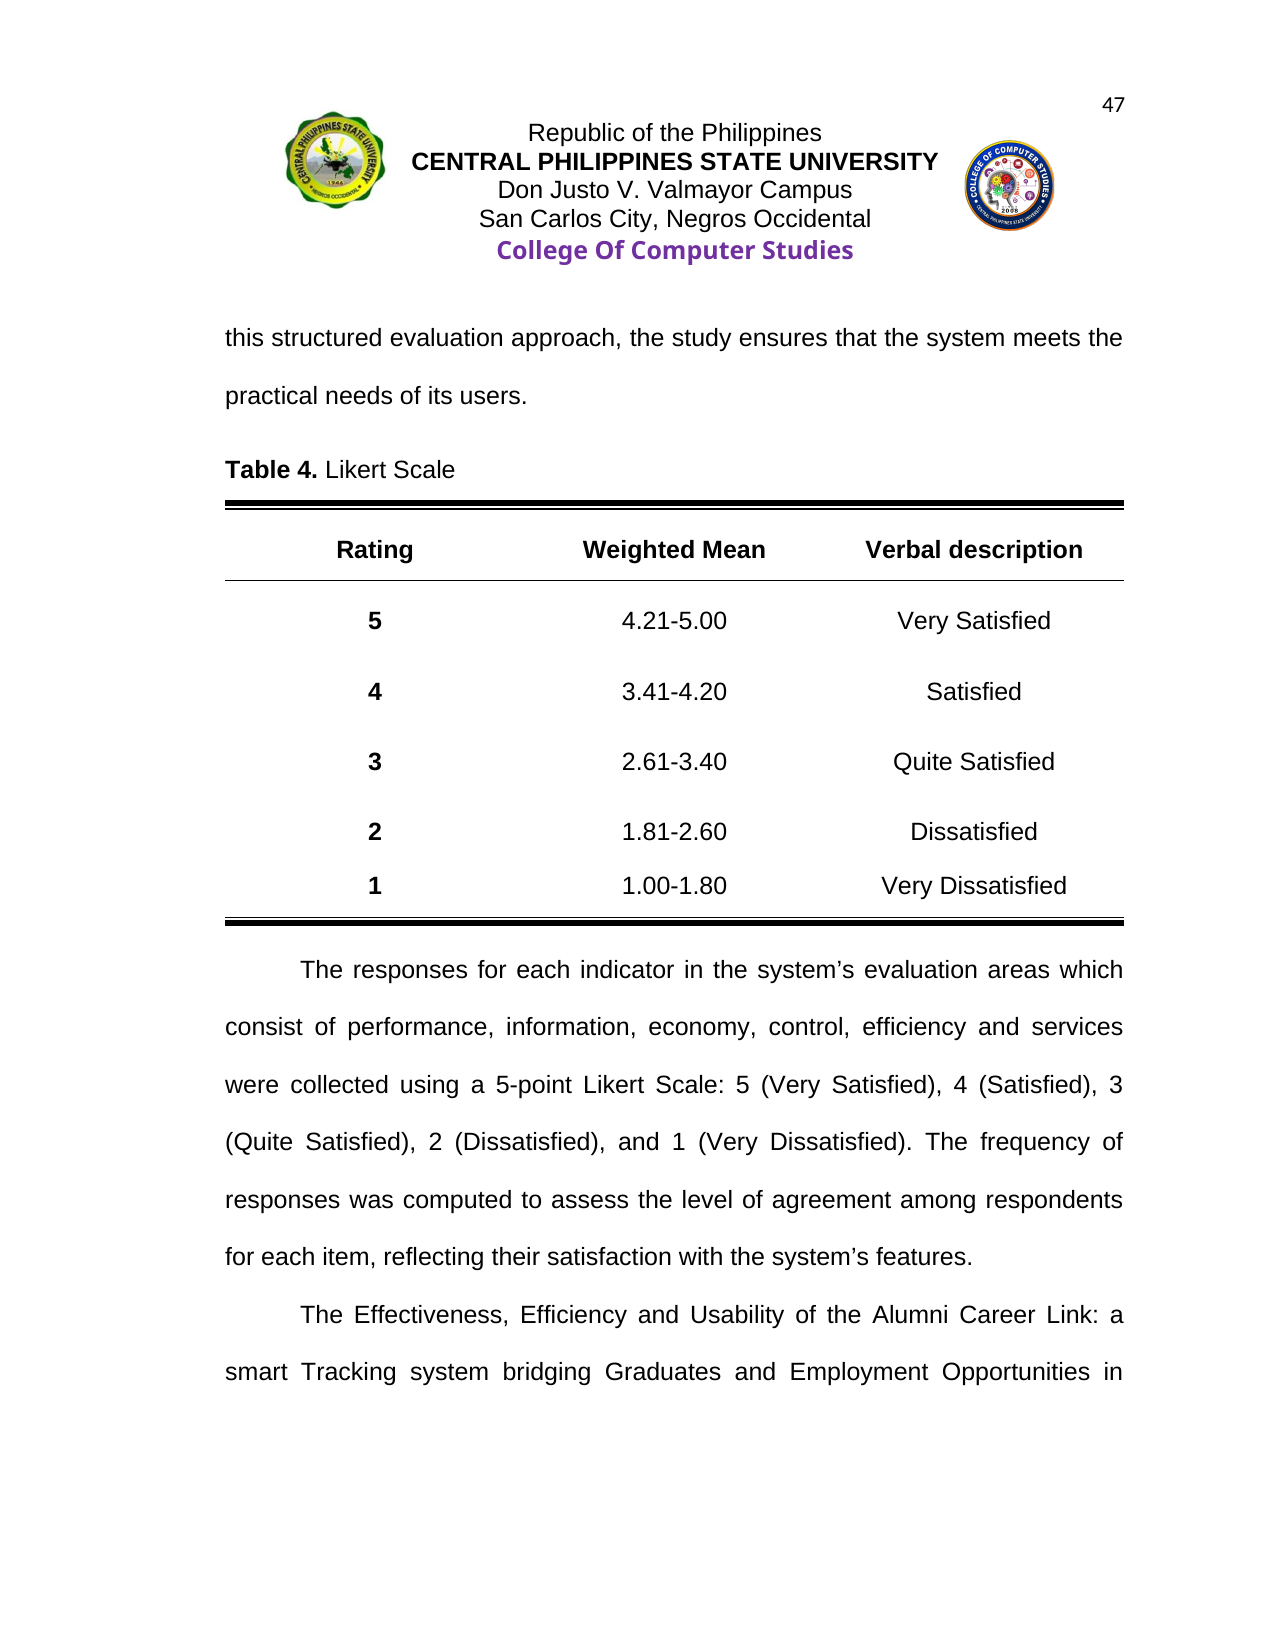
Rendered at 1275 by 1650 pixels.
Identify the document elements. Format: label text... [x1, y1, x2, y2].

table_cell Quite Satisfied [824, 722, 1124, 792]
table_cell 4 [225, 651, 524, 722]
table_cell 1.81-2.60 1.00-1.80 [525, 792, 824, 916]
table_cell 5 [225, 581, 524, 651]
text Table 4. Likert Scale [225, 455, 1125, 483]
table_header Weighted Mean [525, 510, 824, 580]
table_cell Satisfied [824, 651, 1124, 722]
table_cell 2 1 [225, 792, 524, 916]
table_cell Very Satisfied [824, 581, 1124, 651]
table_cell 3 [225, 722, 524, 792]
picture [283, 108, 387, 214]
table_header Verbal description [824, 510, 1124, 580]
table_cell 4.21-5.00 [525, 581, 824, 651]
table_cell Dissatisfied Very Dissatisfied [824, 792, 1124, 916]
picture [964, 140, 1055, 231]
table_cell 2.61-3.40 [525, 722, 824, 792]
table_header Rating [225, 510, 524, 580]
table_cell 3.41-4.20 [525, 651, 824, 722]
text The responses for each indicator in the system’s evaluation areas which consist of performance, information, economy, control, efficiency and services were collected using a 5-point Likert Scale: 5 (Very Satisfied), 4 (Satisfied), 3 (Quite Satisfied), 2 (Dissatisfied), and 1 (Very Dissatisfied). The frequency of responses was computed to assess the level of agreement among respondents for each item, reflecting their satisfaction with the system’s features. [225, 954, 1125, 1271]
